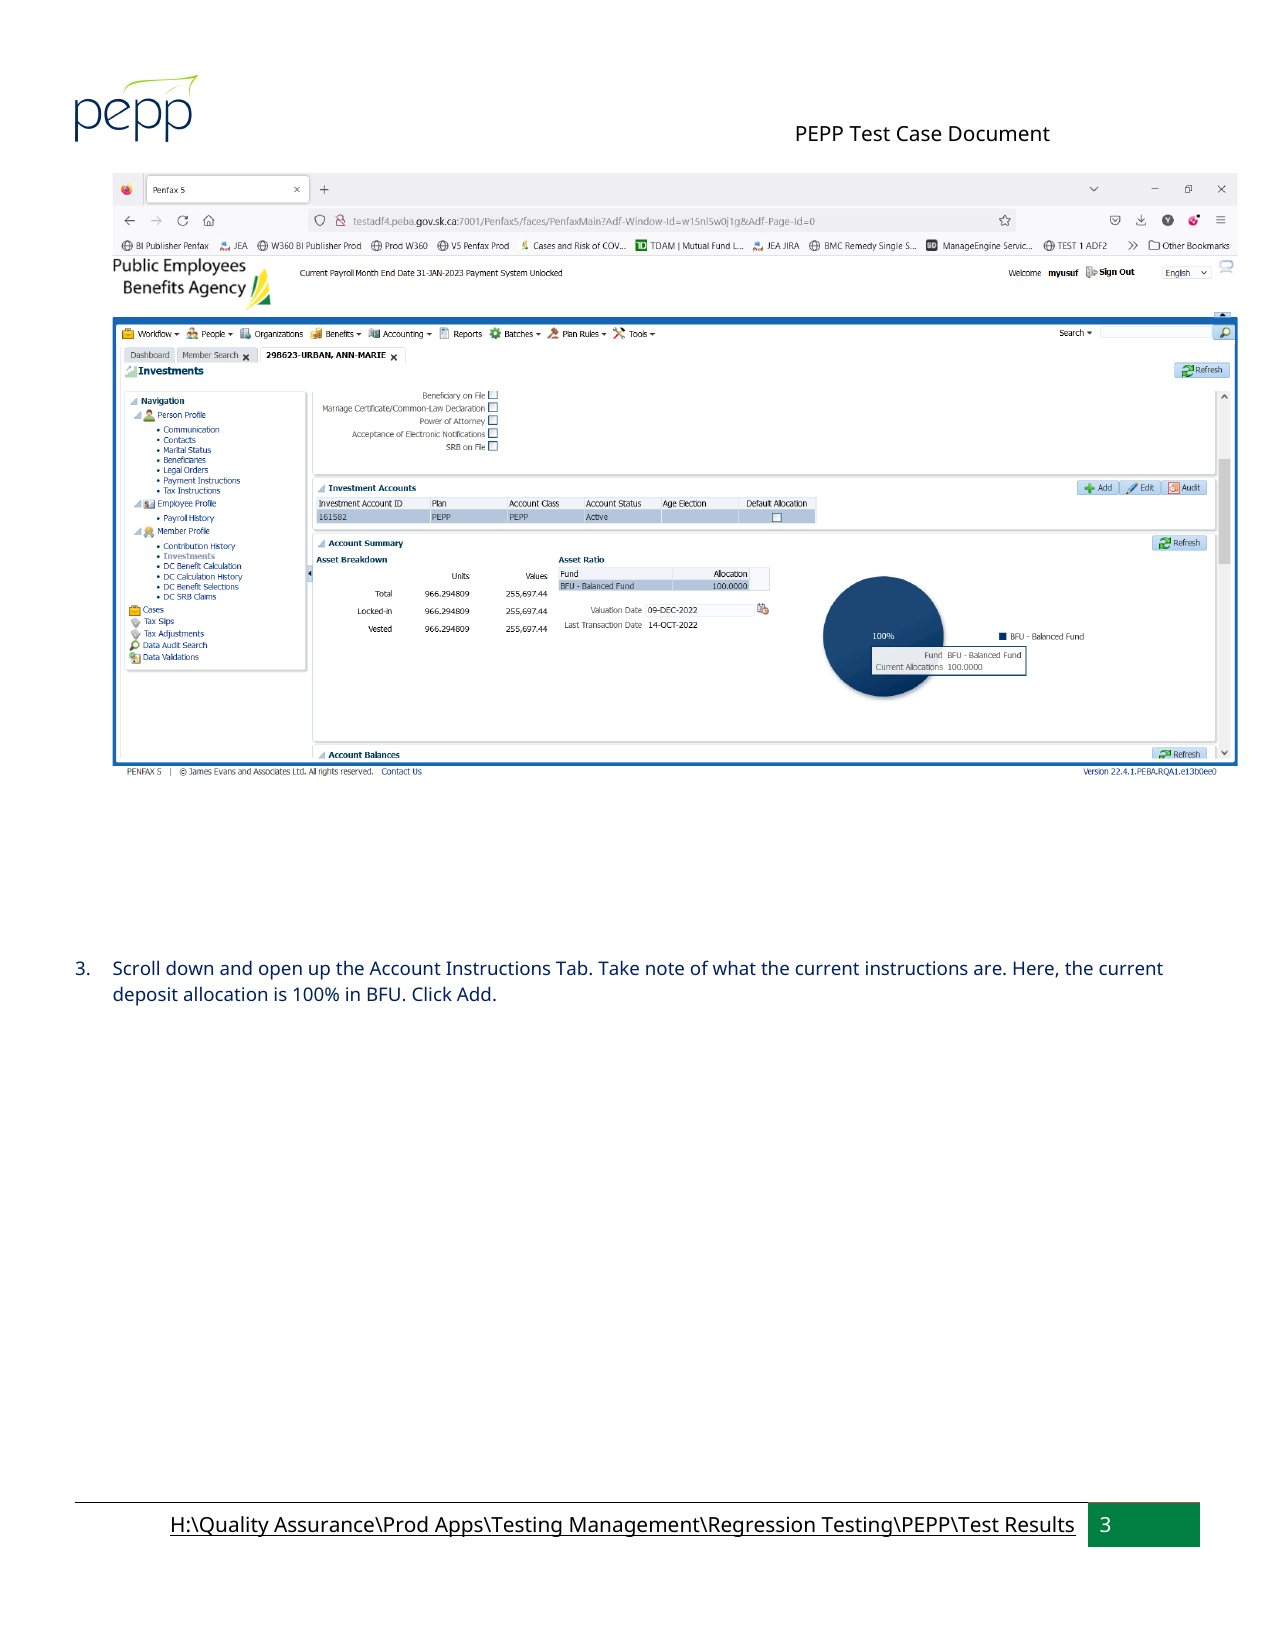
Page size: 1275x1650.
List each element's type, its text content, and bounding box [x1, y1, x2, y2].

picture [75, 75, 199, 142]
list Scroll down and open up the Account Instructions Tab. Take note of what the current instructions are. Here, the current deposit allocation is 100% in BFU. Click Add. [75, 955, 1200, 1006]
picture [112, 173, 1238, 777]
